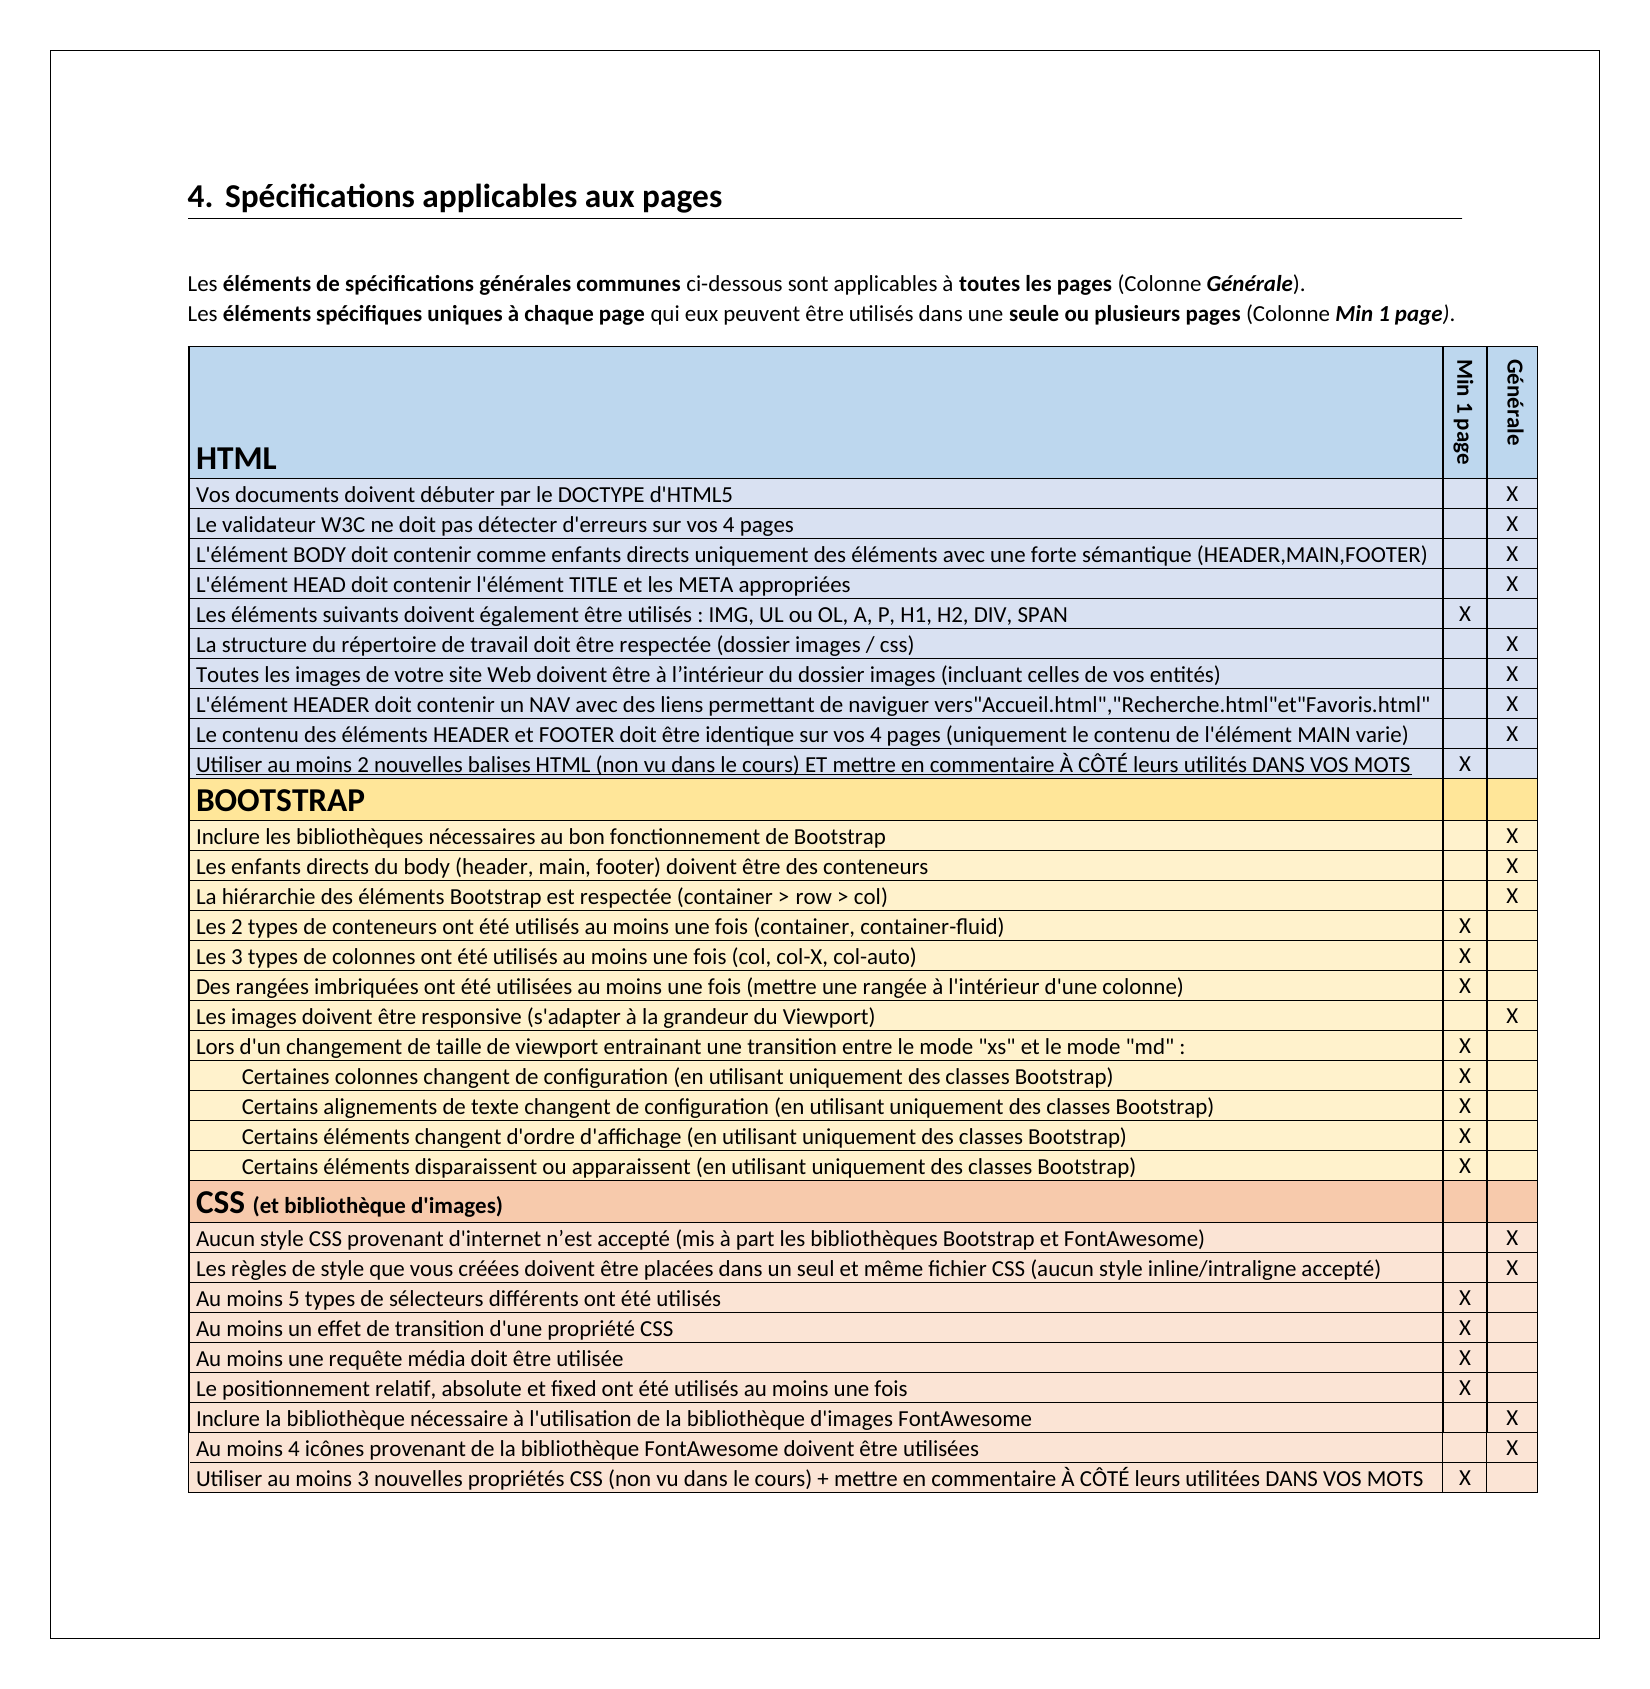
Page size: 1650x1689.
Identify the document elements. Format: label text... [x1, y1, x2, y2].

table_cell [1488, 1181, 1537, 1222]
table_cell Utiliser au moins 2 nouvelles balises HTML (non vu dans le cours) ET mettre en commentaire À CÔTÉ leurs utilités DANS VOS MOTS [190, 749, 1442, 778]
table_cell X [1444, 1151, 1486, 1180]
table_cell Certains alignements de texte changent de configuration (en utilisant uniquement des classes Bootstrap) [190, 1091, 1442, 1120]
table_cell [1444, 1223, 1486, 1252]
table_cell X [1444, 1343, 1486, 1372]
table_cell X [1443, 1463, 1486, 1492]
table_cell [1444, 539, 1486, 568]
table_cell Vos documents doivent débuter par le DOCTYPE d'HTML5 [190, 479, 1442, 508]
table_cell [1444, 881, 1486, 910]
table_header Générale [1488, 347, 1537, 478]
table_cell [1444, 569, 1486, 598]
table_cell X [1444, 599, 1486, 628]
table_cell X [1444, 1313, 1486, 1342]
table_cell [1488, 1031, 1537, 1060]
table_cell X [1444, 911, 1486, 940]
table_cell Certaines colonnes changent de configuration (en utilisant uniquement des classes Bootstrap) [190, 1061, 1442, 1090]
table_cell Le contenu des éléments HEADER et FOOTER doit être identique sur vos 4 pages (uniquement le contenu de l'élément MAIN varie) [190, 719, 1442, 748]
table_header HTML [190, 347, 1442, 478]
table_cell CSS (et bibliothèque d'images) [190, 1181, 1442, 1222]
table_cell Les enfants directs du body (header, main, footer) doivent être des conteneurs [190, 851, 1442, 880]
table_cell X [1488, 569, 1537, 598]
table_cell BOOTSTRAP [190, 779, 1442, 820]
table_cell X [1488, 659, 1537, 688]
table_cell [1444, 1001, 1486, 1030]
table_cell X [1488, 821, 1537, 850]
table_cell X [1488, 881, 1537, 910]
table_cell [1444, 689, 1486, 718]
table_cell X [1444, 749, 1486, 778]
table_cell X [1444, 1031, 1486, 1060]
table_cell [1444, 821, 1486, 850]
table_cell L'élément HEADER doit contenir un NAV avec des liens permettant de naviguer vers"Accueil.html","Recherche.html"et"Favoris.html" [190, 689, 1442, 718]
table_cell [1444, 779, 1486, 820]
table_cell L'élément HEAD doit contenir l'élément TITLE et les META appropriées [190, 569, 1442, 598]
table_cell X [1444, 1283, 1486, 1312]
table_cell [1444, 719, 1486, 748]
table_cell Le validateur W3C ne doit pas détecter d'erreurs sur vos 4 pages [190, 509, 1442, 538]
text Les éléments de spécifications générales communes ci-dessous sont applicables à toutes les pages (Colonne Générale). Les éléments spécifiques uniques à chaque page qui eux peuvent être utilisés dans une seule ou plusieurs pages (Colonne Min 1 page). [187, 269, 1462, 327]
table_cell Le positionnement relatif, absolute et fixed ont été utilisés au moins une fois [190, 1373, 1442, 1402]
table_cell [1444, 659, 1486, 688]
table_cell X [1488, 719, 1537, 748]
table_cell Aucun style CSS provenant d'internet n’est accepté (mis à part les bibliothèques Bootstrap et FontAwesome) [190, 1223, 1442, 1252]
table_cell [1444, 629, 1486, 658]
table_cell Des rangées imbriquées ont été utilisées au moins une fois (mettre une rangée à l'intérieur d'une colonne) [190, 971, 1442, 1000]
table_cell Inclure les bibliothèques nécessaires au bon fonctionnement de Bootstrap [190, 821, 1442, 850]
table_cell [1488, 749, 1537, 778]
table_cell Au moins un effet de transition d'une propriété CSS [190, 1313, 1442, 1342]
table_cell X [1444, 971, 1486, 1000]
table_cell [1488, 971, 1537, 1000]
table_cell [1488, 1121, 1537, 1150]
table_cell X [1444, 1061, 1486, 1090]
table_cell Les images doivent être responsive (s'adapter à la grandeur du Viewport) [190, 1001, 1442, 1030]
table_cell [1488, 1091, 1537, 1120]
table_cell [1488, 1151, 1537, 1180]
table_cell Certains éléments changent d'ordre d'affichage (en utilisant uniquement des classes Bootstrap) [190, 1121, 1442, 1150]
table_cell X [1488, 539, 1537, 568]
table_cell Au moins 5 types de sélecteurs différents ont été utilisés [190, 1283, 1442, 1312]
table_cell Toutes les images de votre site Web doivent être à l’intérieur du dossier images (incluant celles de vos entités) [190, 659, 1442, 688]
table_cell Les 3 types de colonnes ont été utilisés au moins une fois (col, col-X, col-auto) [190, 941, 1442, 970]
table_cell [1444, 1181, 1486, 1222]
table_cell X [1488, 509, 1537, 538]
table_cell Les 2 types de conteneurs ont été utilisés au moins une fois (container, container-fluid) [190, 911, 1442, 940]
table_cell [1487, 1463, 1537, 1492]
table_cell [1488, 1343, 1537, 1372]
table_cell Au moins 4 icônes provenant de la bibliothèque FontAwesome doivent être utilisées [189, 1433, 1442, 1462]
table_cell X [1488, 851, 1537, 880]
table_cell X [1488, 1253, 1537, 1282]
table_cell X [1444, 941, 1486, 970]
table_cell X [1488, 1223, 1537, 1252]
table_cell X [1444, 1091, 1486, 1120]
table_cell X [1488, 479, 1537, 508]
table_cell Au moins une requête média doit être utilisée [190, 1343, 1442, 1372]
table_cell Certains éléments disparaissent ou apparaissent (en utilisant uniquement des classes Bootstrap) [190, 1151, 1442, 1180]
table_cell Les éléments suivants doivent également être utilisés : IMG, UL ou OL, A, P, H1, H2, DIV, SPAN [190, 599, 1442, 628]
table_cell [1444, 1253, 1486, 1282]
table_cell [1488, 1283, 1537, 1312]
table_cell La hiérarchie des éléments Bootstrap est respectée (container > row > col) [190, 881, 1442, 910]
table_header Min 1 page [1444, 347, 1486, 478]
table_cell [1488, 1373, 1537, 1402]
table_cell Lors d'un changement de taille de viewport entrainant une transition entre le mode "xs" et le mode "md" : [190, 1031, 1442, 1060]
table_cell [1488, 779, 1537, 820]
table_cell X [1487, 1433, 1537, 1462]
table_cell [1488, 941, 1537, 970]
table_cell Utiliser au moins 3 nouvelles propriétés CSS (non vu dans le cours) + mettre en commentaire À CÔTÉ leurs utilitées DANS VOS MOTS [189, 1462, 1442, 1492]
subtitle Spécifications applicables aux pages [187, 175, 1462, 219]
table_cell [1444, 479, 1486, 508]
table_cell Les règles de style que vous créées doivent être placées dans un seul et même fichier CSS (aucun style inline/intraligne accepté) [190, 1253, 1442, 1282]
table_cell [1444, 509, 1486, 538]
table_cell X [1488, 629, 1537, 658]
table_cell X [1488, 1001, 1537, 1030]
table_cell La structure du répertoire de travail doit être respectée (dossier images / css) [190, 629, 1442, 658]
table_cell [1444, 851, 1486, 880]
table_cell X [1488, 1403, 1537, 1432]
table_cell X [1444, 1373, 1486, 1402]
table_cell [1443, 1433, 1486, 1462]
table_cell X [1488, 689, 1537, 718]
table_cell Inclure la bibliothèque nécessaire à l'utilisation de la bibliothèque d'images FontAwesome [190, 1403, 1442, 1432]
table_cell [1488, 911, 1537, 940]
table_cell X [1444, 1121, 1486, 1150]
table_cell [1444, 1403, 1486, 1432]
table_cell L'élément BODY doit contenir comme enfants directs uniquement des éléments avec une forte sémantique (HEADER,MAIN,FOOTER) [190, 539, 1442, 568]
table_cell [1488, 1313, 1537, 1342]
table_cell [1488, 1061, 1537, 1090]
table_cell [1488, 599, 1537, 628]
